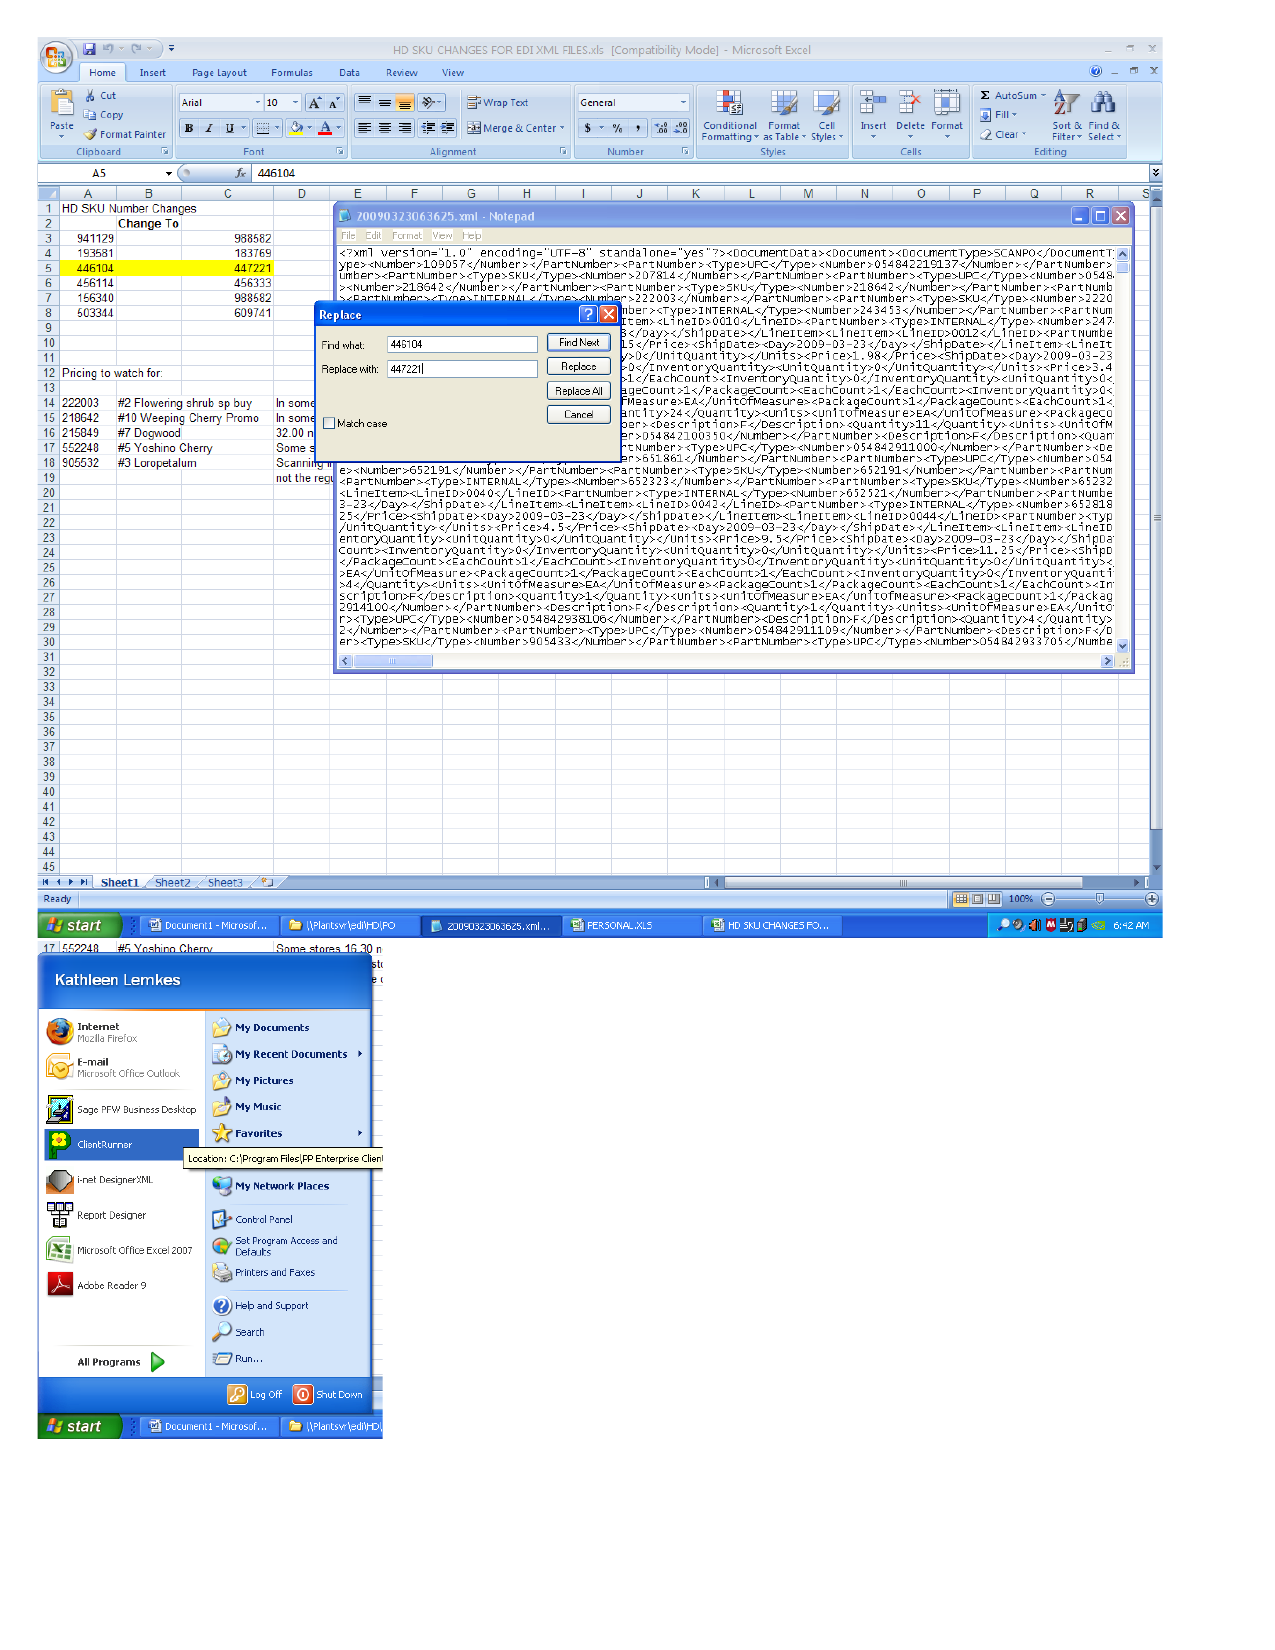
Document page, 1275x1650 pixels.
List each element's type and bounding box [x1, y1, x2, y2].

picture [37, 37, 1163, 938]
picture [37, 941, 383, 1439]
